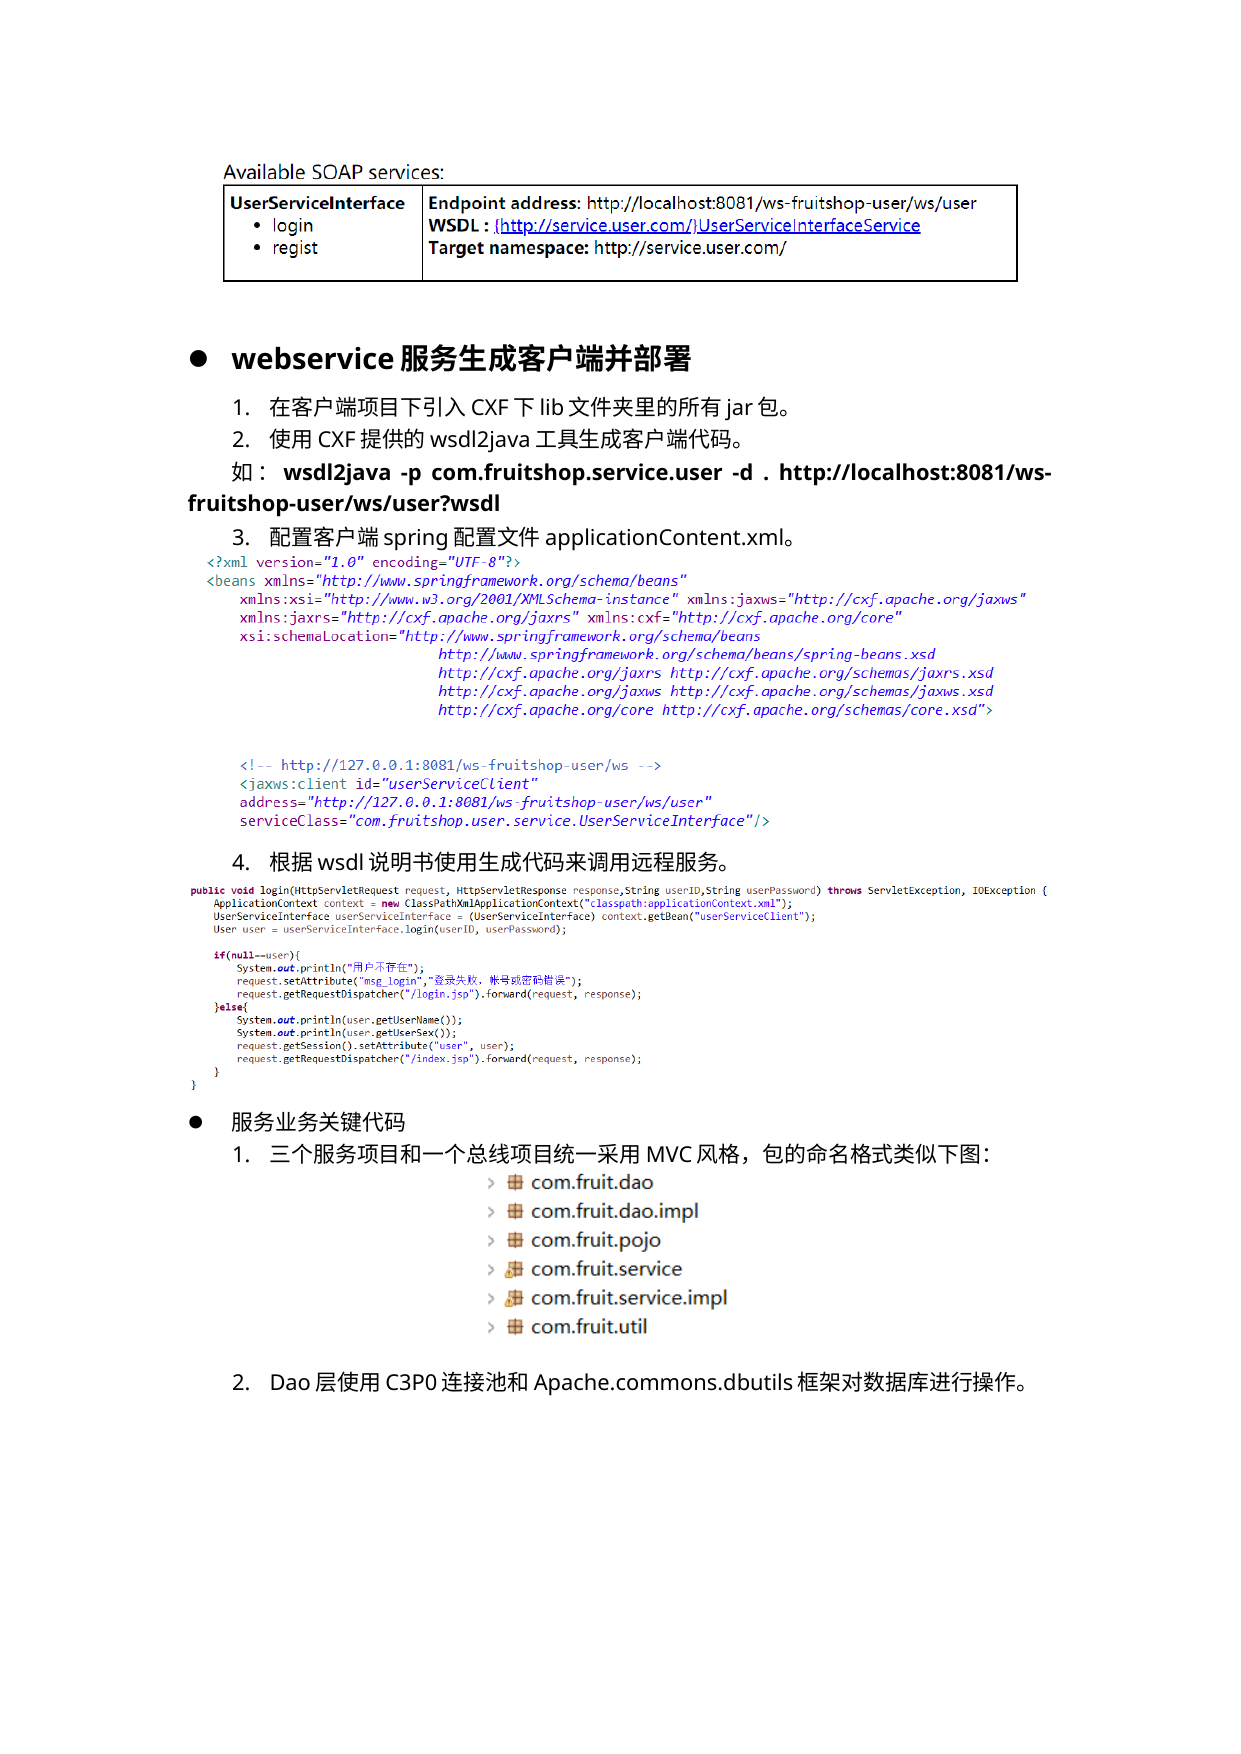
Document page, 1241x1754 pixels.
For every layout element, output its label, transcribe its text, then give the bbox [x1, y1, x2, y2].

list webservice服务生成客户端并部署 [187, 324, 1053, 389]
list Dao层使用C3P0连接池和Apache.commons.dbutils框架对数据库进行操作。 [232, 1364, 1053, 1397]
list 使用CXF提供的wsdl2java工具生成客户端代码。 [232, 422, 1053, 454]
picture [219, 162, 1021, 302]
list 在客户端项目下引入CXF下lib文件夹里的所有jar包。 [232, 389, 1053, 422]
picture [206, 552, 1034, 839]
list 根据wsdl说明书使用生成代码来调用远程服务。 [232, 844, 1053, 877]
picture [466, 1169, 774, 1341]
text 如：wsdl2java -p com.fruitshop.service.user -d . http://localhost:8081/ws-fruitshop-user/ws/user?wsdl [187, 454, 1053, 519]
list 配置客户端spring配置文件applicationContent.xml。 [232, 519, 1053, 552]
list 三个服务项目和一个总线项目统一采用MVC风格，包的命名格式类似下图： [232, 1137, 1053, 1169]
list 服务业务关键代码 [187, 1104, 1053, 1137]
picture [187, 877, 1053, 1104]
